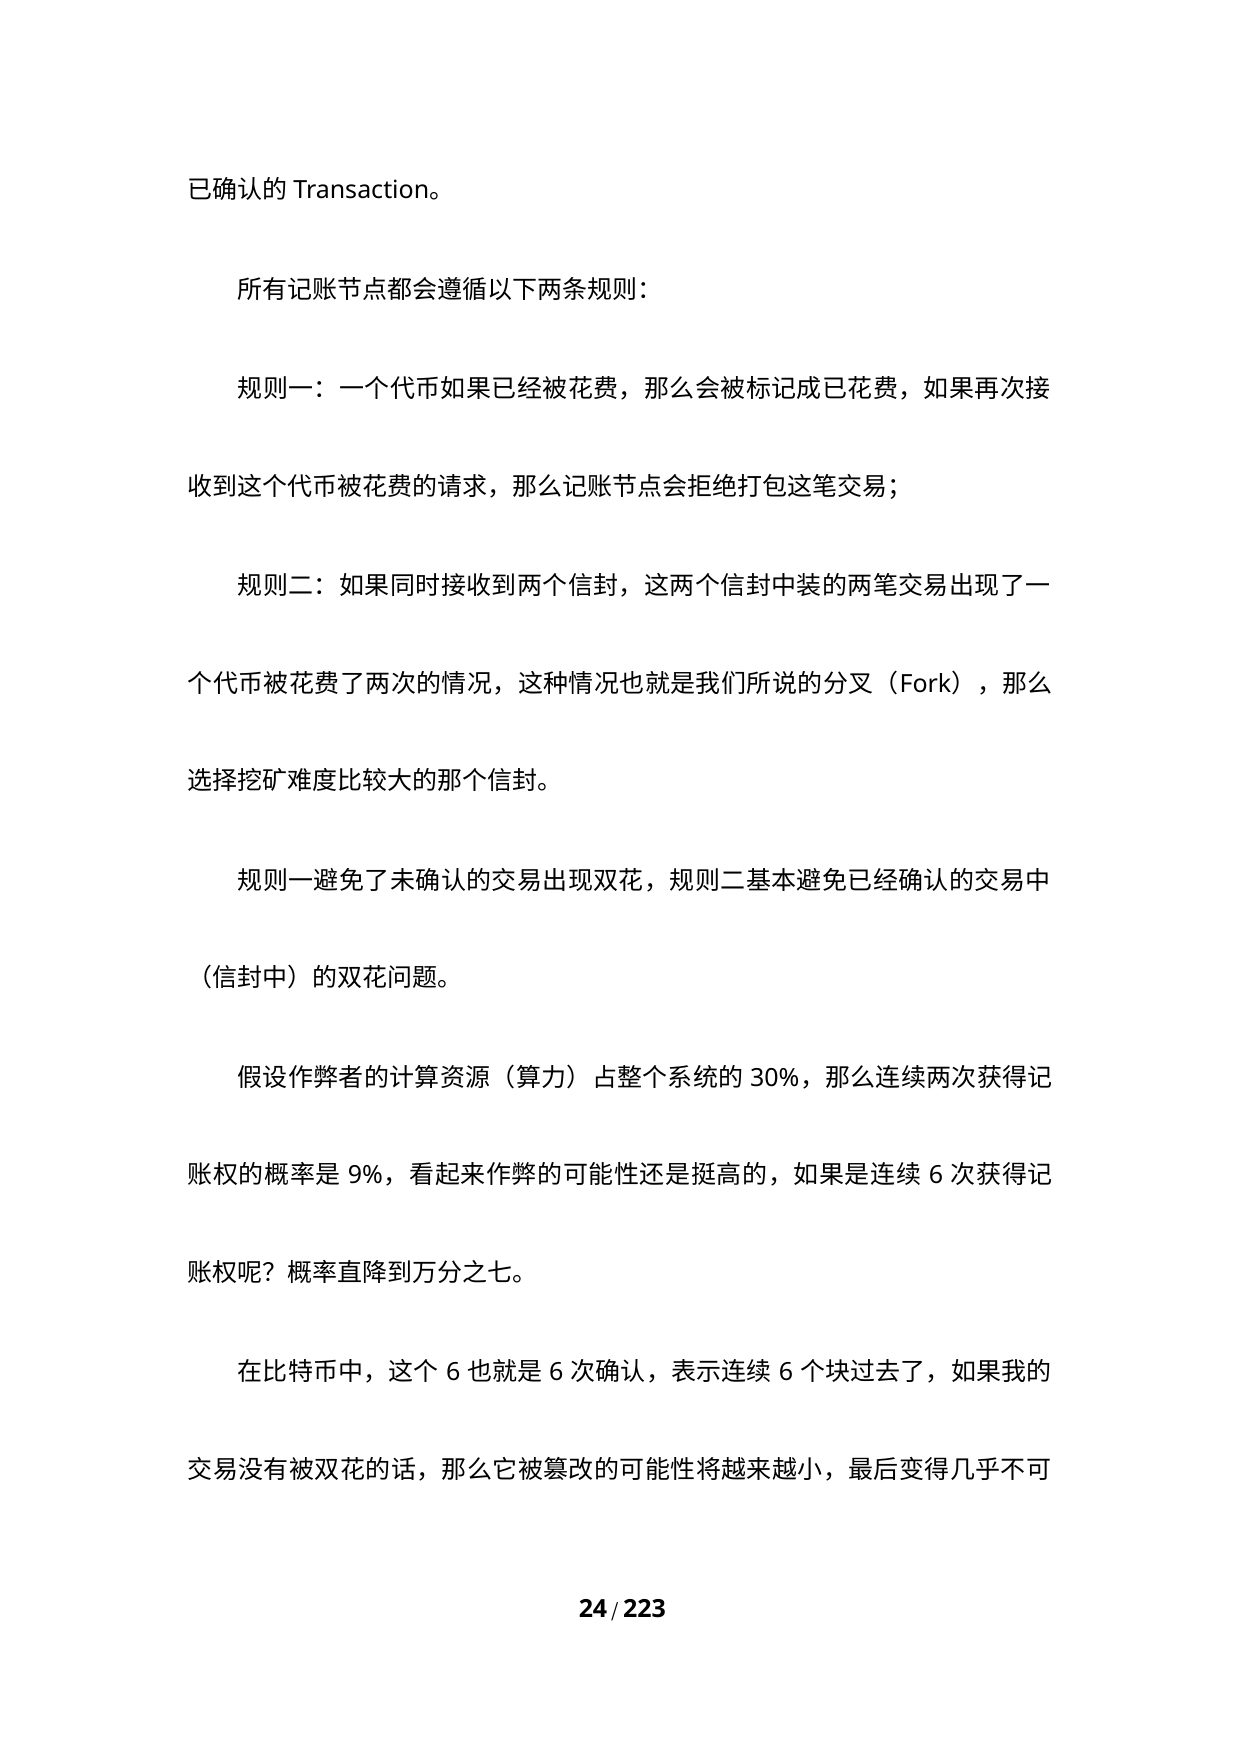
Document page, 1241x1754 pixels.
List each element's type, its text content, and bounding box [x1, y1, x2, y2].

text 所有记账节点都会遵循以下两条规则： [187, 255, 1053, 320]
text 假设作弊者的计算资源（算力）占整个系统的 30%，那么连续两次获得记账权的概率是 9%，看起来作弊的可能性还是挺高的，如果是连续 6 次获得记账权呢？概率直降到万分之七。 [187, 1043, 1053, 1303]
text 规则一避免了未确认的交易出现双花，规则二基本避免已经确认的交易中（信封中）的双花问题。 [187, 846, 1053, 1008]
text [187, 156, 1053, 221]
text 规则二：如果同时接收到两个信封，这两个信封中装的两笔交易出现了一个代币被花费了两次的情况，这种情况也就是我们所说的分叉（Fork），那么选择挖矿难度比较大的那个信封。 [187, 551, 1053, 811]
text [187, 1337, 1053, 1500]
text 规则一：一个代币如果已经被花费，那么会被标记成已花费，如果再次接收到这个代币被花费的请求，那么记账节点会拒绝打包这笔交易； [187, 354, 1053, 517]
